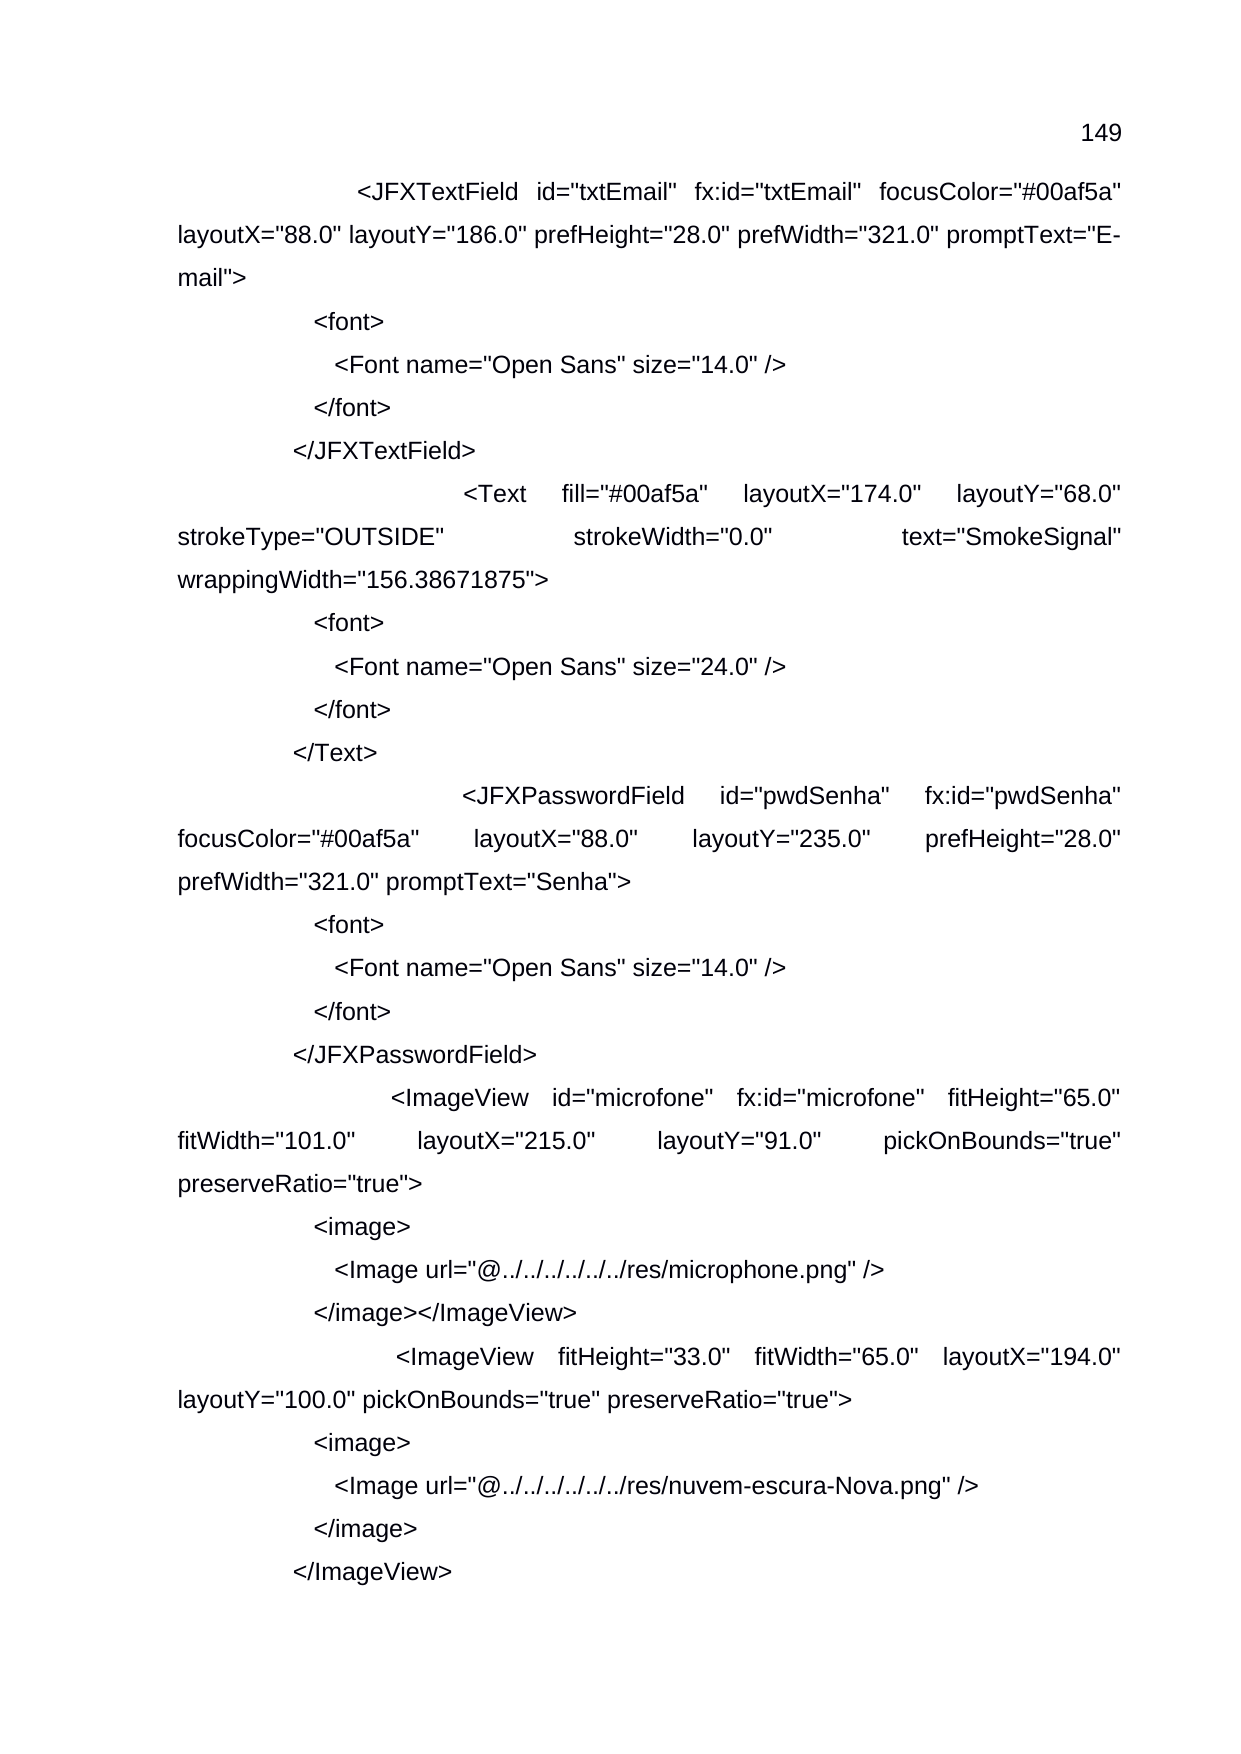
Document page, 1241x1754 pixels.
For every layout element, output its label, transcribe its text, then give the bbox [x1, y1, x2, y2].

text </ImageView> [177, 1557, 1122, 1586]
text <font> [177, 608, 1122, 637]
text <JFXTextField id="txtEmail" fx:id="txtEmail" focusColor="#00af5a" layoutX="88.0" layoutY="186.0" prefHeight="28.0" prefWidth="321.0" promptText="E-mail"> [177, 177, 1122, 292]
text </font> [177, 393, 1122, 422]
text <Font name="Open Sans" size="24.0" /> [177, 652, 1122, 680]
text <Image url="@../../../../../../res/microphone.png" /> [177, 1255, 1122, 1284]
text <Font name="Open Sans" size="14.0" /> [177, 350, 1122, 378]
text <Font name="Open Sans" size="14.0" /> [177, 953, 1122, 982]
text </image></ImageView> [177, 1298, 1122, 1327]
text <image> [177, 1212, 1122, 1241]
text <Text fill="#00af5a" layoutX="174.0" layoutY="68.0" strokeType="OUTSIDE" strokeWidth="0.0" text="SmokeSignal" wrappingWidth="156.38671875"> [177, 479, 1122, 594]
text <JFXPasswordField id="pwdSenha" fx:id="pwdSenha" focusColor="#00af5a" layoutX="88.0" layoutY="235.0" prefHeight="28.0" prefWidth="321.0" promptText="Senha"> [177, 781, 1122, 896]
text </Text> [177, 738, 1122, 767]
text <Image url="@../../../../../../res/nuvem-escura-Nova.png" /> [177, 1471, 1122, 1500]
text <image> [177, 1428, 1122, 1457]
text </JFXPasswordField> [177, 1040, 1122, 1068]
text <ImageView fitHeight="33.0" fitWidth="65.0" layoutX="194.0" layoutY="100.0" pickOnBounds="true" preserveRatio="true"> [177, 1342, 1122, 1413]
text </font> [177, 997, 1122, 1025]
text <font> [177, 910, 1122, 939]
text </font> [177, 695, 1122, 723]
text </image> [177, 1514, 1122, 1543]
text <ImageView id="microfone" fx:id="microfone" fitHeight="65.0" fitWidth="101.0" layoutX="215.0" layoutY="91.0" pickOnBounds="true" preserveRatio="true"> [177, 1083, 1122, 1198]
text </JFXTextField> [177, 436, 1122, 465]
text <font> [177, 307, 1122, 335]
